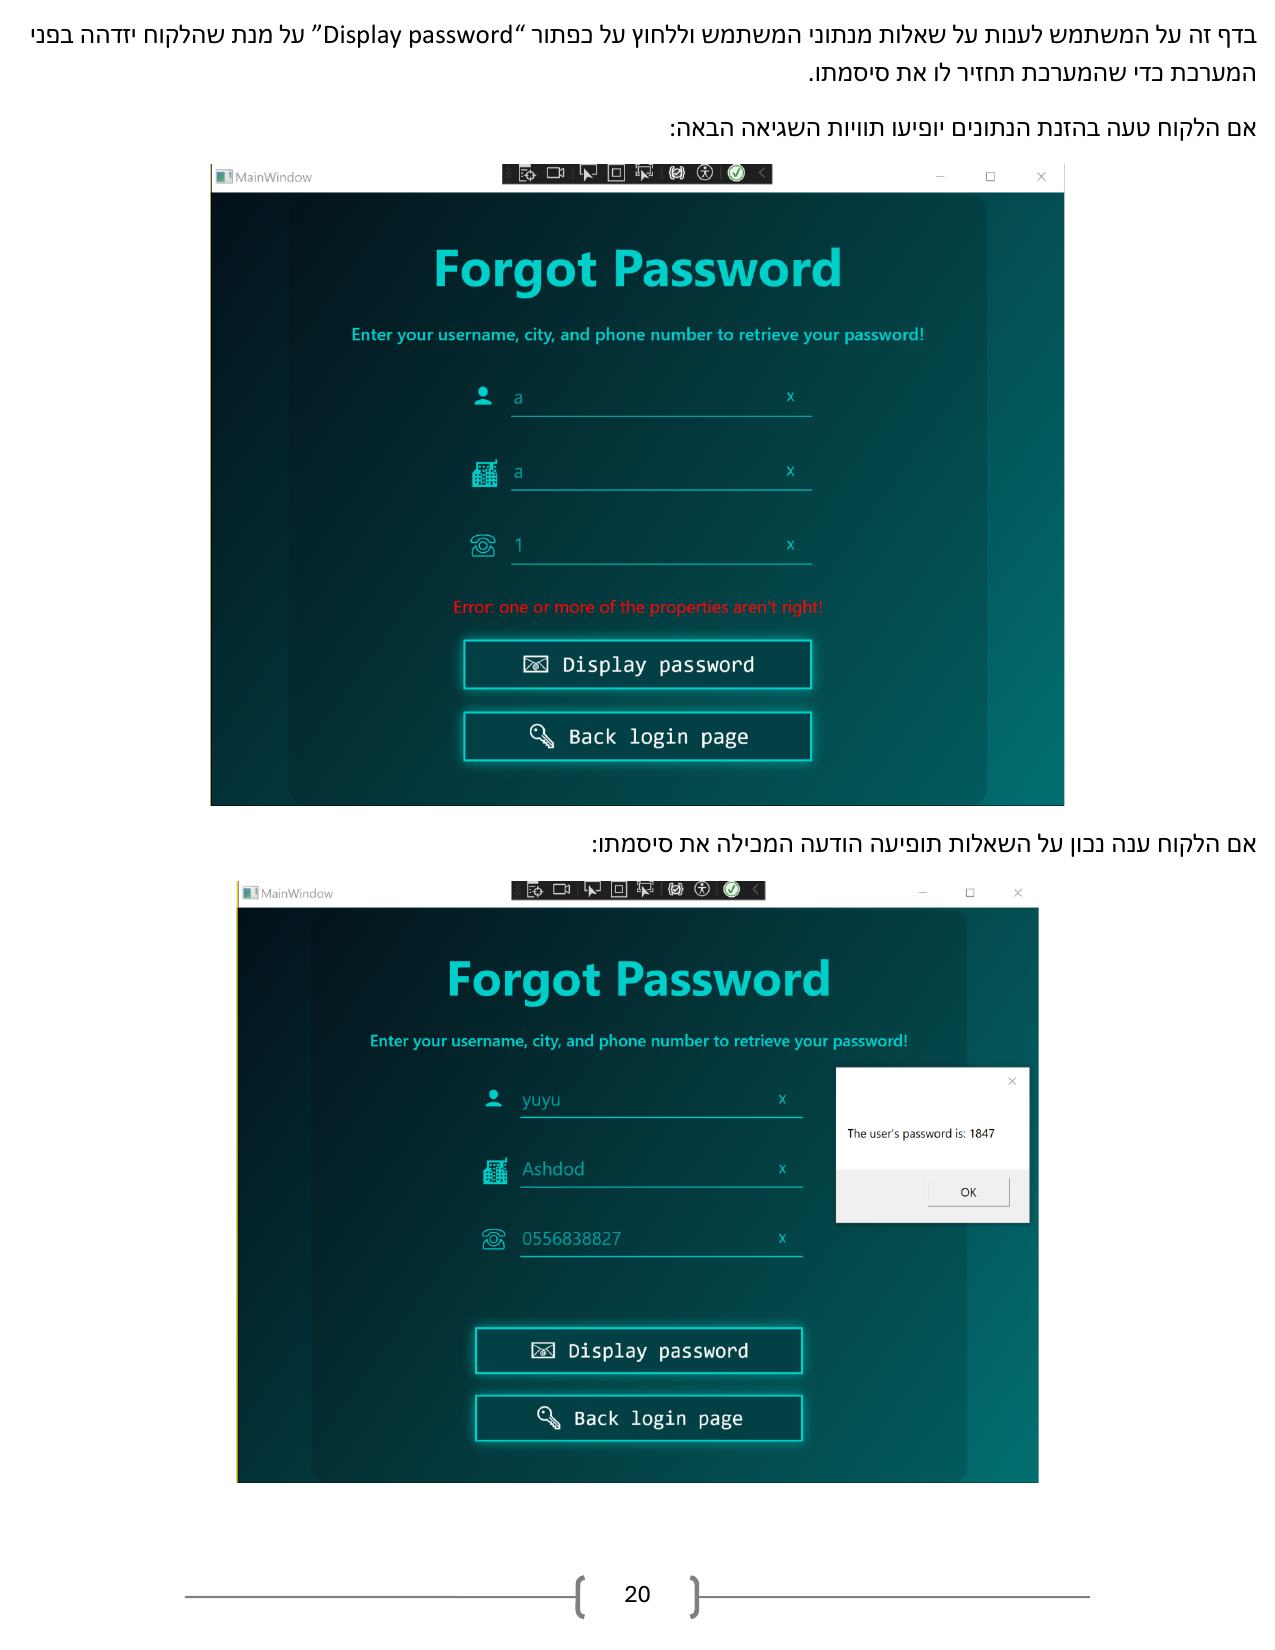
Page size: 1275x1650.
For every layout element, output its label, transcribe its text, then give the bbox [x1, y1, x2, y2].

picture [236, 881, 1039, 1483]
text אם הלקוח טעה בהזנת הנתונים יופיעו תוויות השגיאה הבאה: [18, 110, 1257, 143]
text בדף זה על המשתמש לענות על שאלות מנתוני המשתמש וללחוץ על כפתור “Display password” על מנת שהלקוח יזדהה בפני המערכת כדי שהמערכת תחזיר לו את סיסמתו. [18, 18, 1257, 89]
text אם הלקוח ענה נכון על השאלות תופיעה הודעה המכילה את סיסמתו: [18, 827, 1257, 859]
picture [210, 164, 1065, 806]
